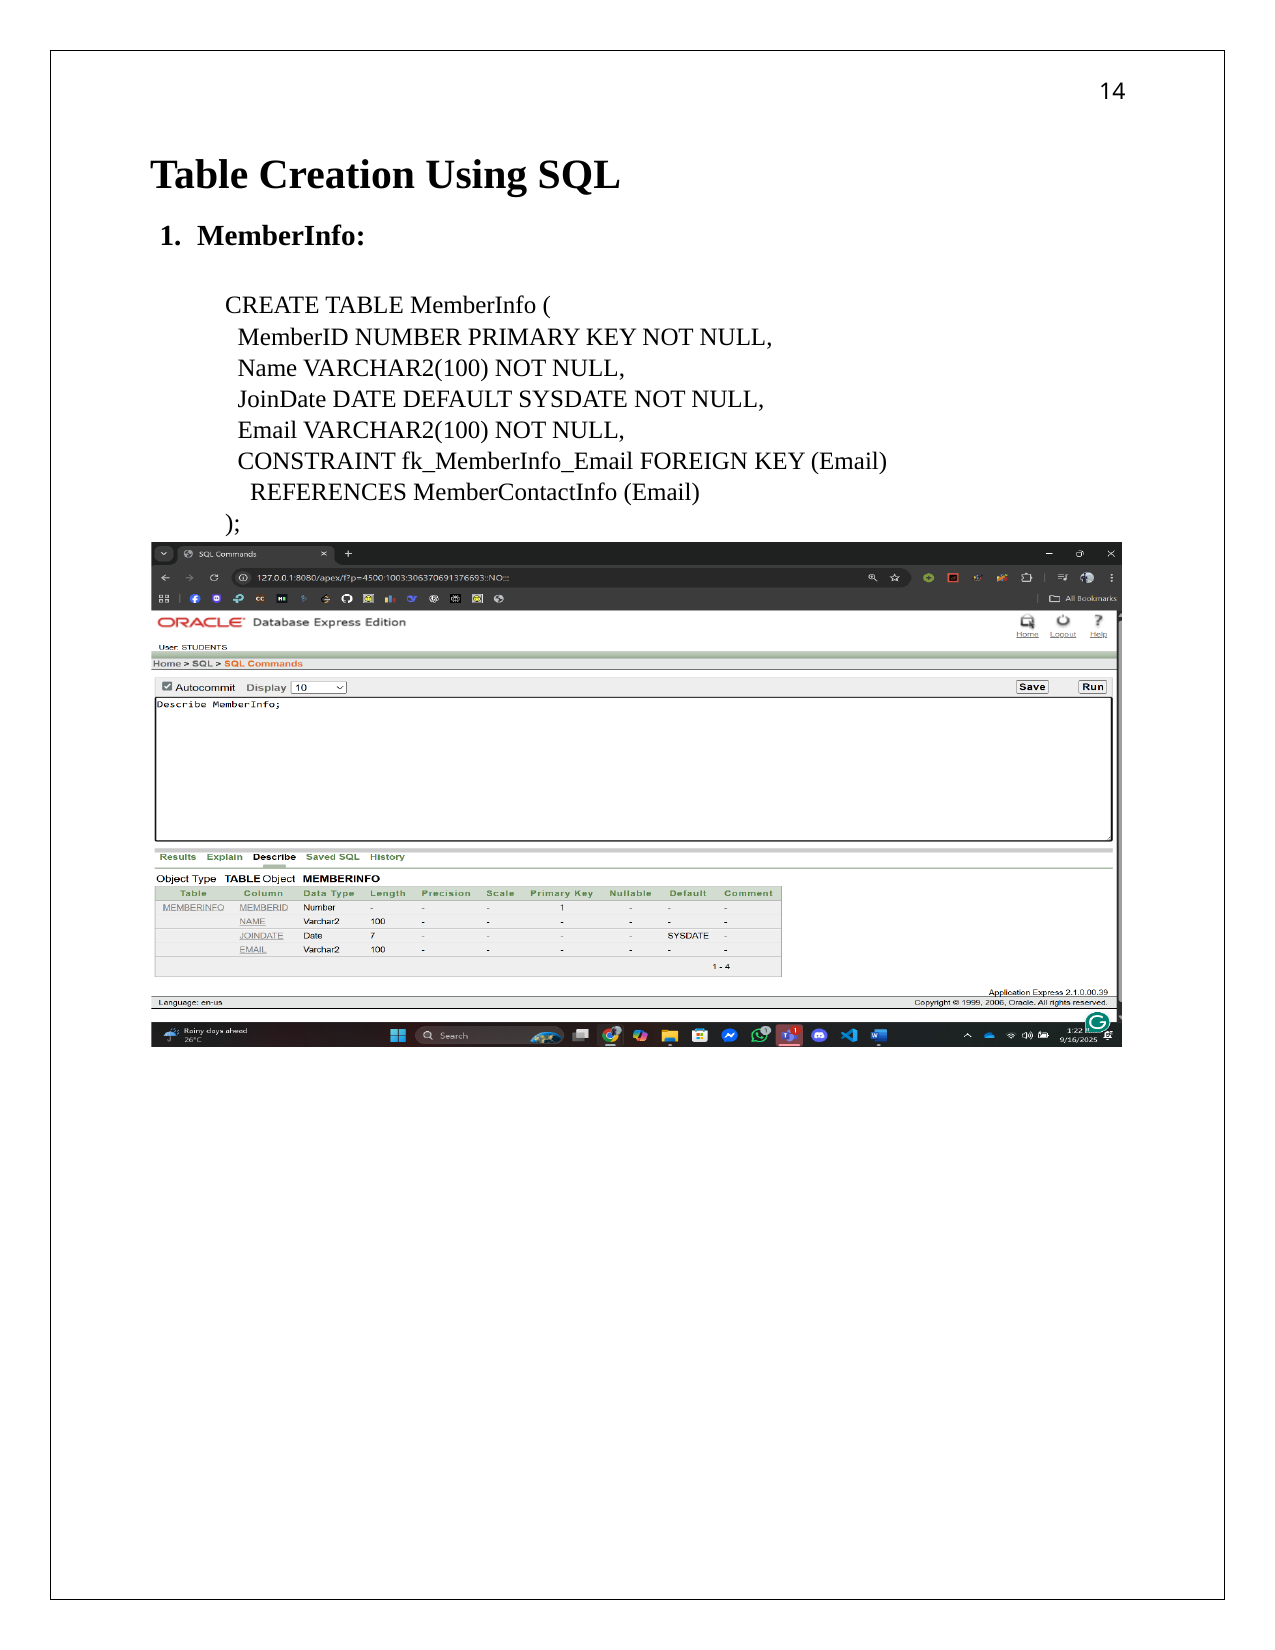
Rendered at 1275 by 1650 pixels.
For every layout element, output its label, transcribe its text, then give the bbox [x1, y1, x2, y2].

list REFERENCES MemberContactInfo (Email) [225, 477, 1125, 506]
list Email VARCHAR2(100) NOT NULL, [225, 415, 1125, 443]
picture [150, 542, 1122, 1046]
list ); [225, 508, 1125, 537]
list MemberInfo: [159, 218, 1125, 252]
list JoinDate DATE DEFAULT SYSDATE NOT NULL, [225, 384, 1125, 412]
list MemberID NUMBER PRIMARY KEY NOT NULL, [225, 322, 1125, 350]
list CONSTRAINT fk_MemberInfo_Email FOREIGN KEY (Email) [225, 446, 1125, 474]
list Name VARCHAR2(100) NOT NULL, [225, 353, 1125, 381]
list CREATE TABLE MemberInfo ( [225, 291, 1125, 319]
text Table Creation Using SQL [150, 150, 1125, 198]
